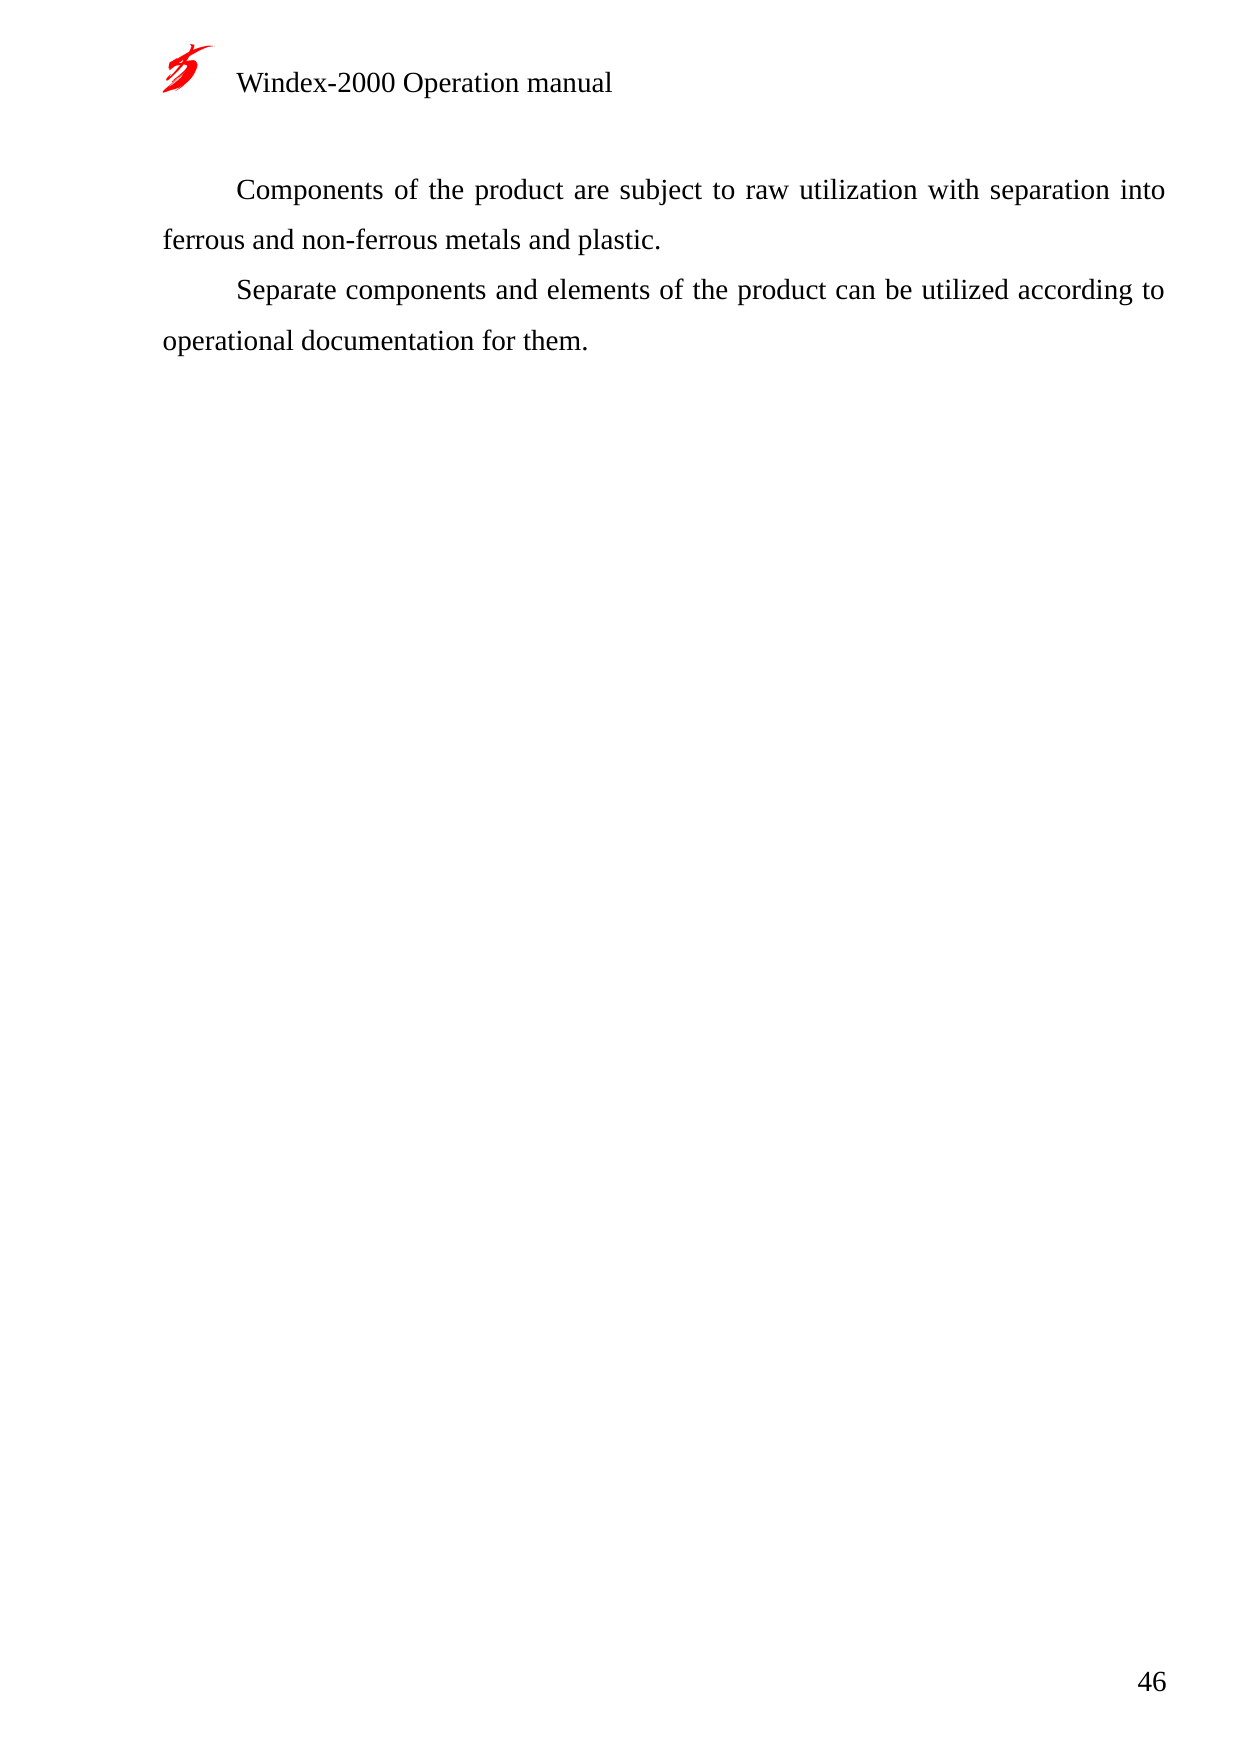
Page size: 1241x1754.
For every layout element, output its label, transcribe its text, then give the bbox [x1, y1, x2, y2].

text Separate components and elements of the product can be utilized according to operational documentation for them. [162, 272, 1166, 356]
picture [162, 44, 215, 93]
text Components of the product are subject to raw utilization with separation into ferrous and non-ferrous metals and plastic. [162, 172, 1166, 256]
